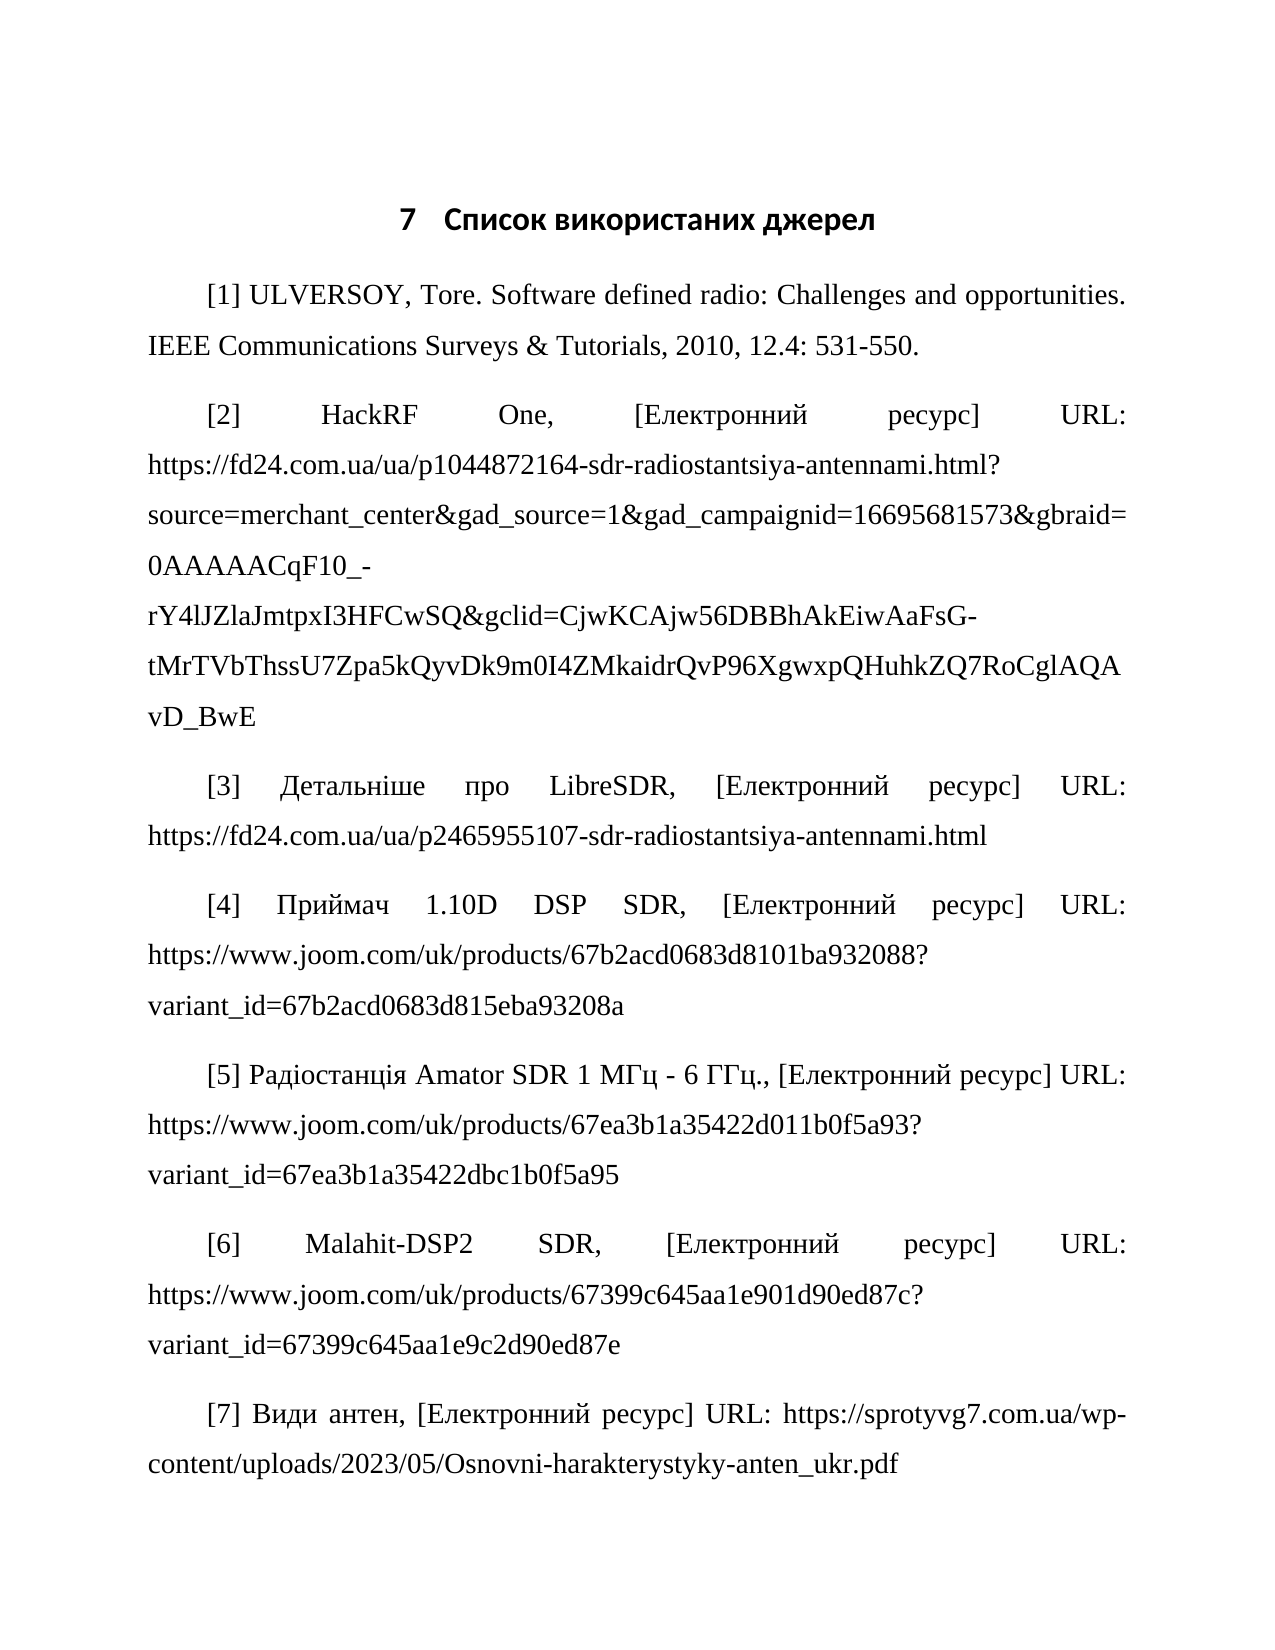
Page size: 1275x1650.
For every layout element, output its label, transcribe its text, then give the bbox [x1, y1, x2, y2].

text [5] Радіостанція Amator SDR 1 МГц - 6 ГГц., [Електронний ресурс] URL: https://www.joom.com/uk/products/67ea3b1a35422d011b0f5a93?variant_id=67ea3b1a35422dbc1b0f5a95 [148, 1057, 1127, 1191]
text [1] ULVERSOY, Tore. Software defined radio: Challenges and opportunities. IEEE Communications Surveys & Tutorials, 2010, 12.4: 531-550. [148, 277, 1127, 361]
text [4] Приймач 1.10D DSP SDR, [Електронний ресурс] URL: https://www.joom.com/uk/products/67b2acd0683d8101ba932088?variant_id=67b2acd0683d815eba93208a [148, 887, 1127, 1021]
subtitle Список використаних джерел [148, 198, 1127, 238]
text [3] Детальніше про LibreSDR, [Електронний ресурс] URL: https://fd24.com.ua/ua/p2465955107-sdr-radiostantsiya-antennami.html [148, 768, 1127, 852]
text [2] HackRF One, [Електронний ресурс] URL: https://fd24.com.ua/ua/p1044872164-sdr-radiostantsiya-antennami.html?source=merchant_center&gad_source=1&gad_campaignid=16695681573&gbraid=0AAAAACqF10_-rY4lJZlaJmtpxI3HFCwSQ&gclid=CjwKCAjw56DBBhAkEiwAaFsG-tMrTVbThssU7Zpa5kQyvDk9m0I4ZMkaidrQvP96XgwxpQHuhkZQ7RoCglAQAvD_BwE [148, 397, 1127, 732]
text [7] Види антен, [Електронний ресурс] URL: https://sprotyvg7.com.ua/wp-content/uploads/2023/05/Osnovni-harakterystyky-anten_ukr.pdf [148, 1396, 1127, 1480]
text [6] Malahit-DSP2 SDR, [Електронний ресурс] URL: https://www.joom.com/uk/products/67399c645aa1e901d90ed87c?variant_id=67399c645aa1e9c2d90ed87e [148, 1226, 1127, 1361]
